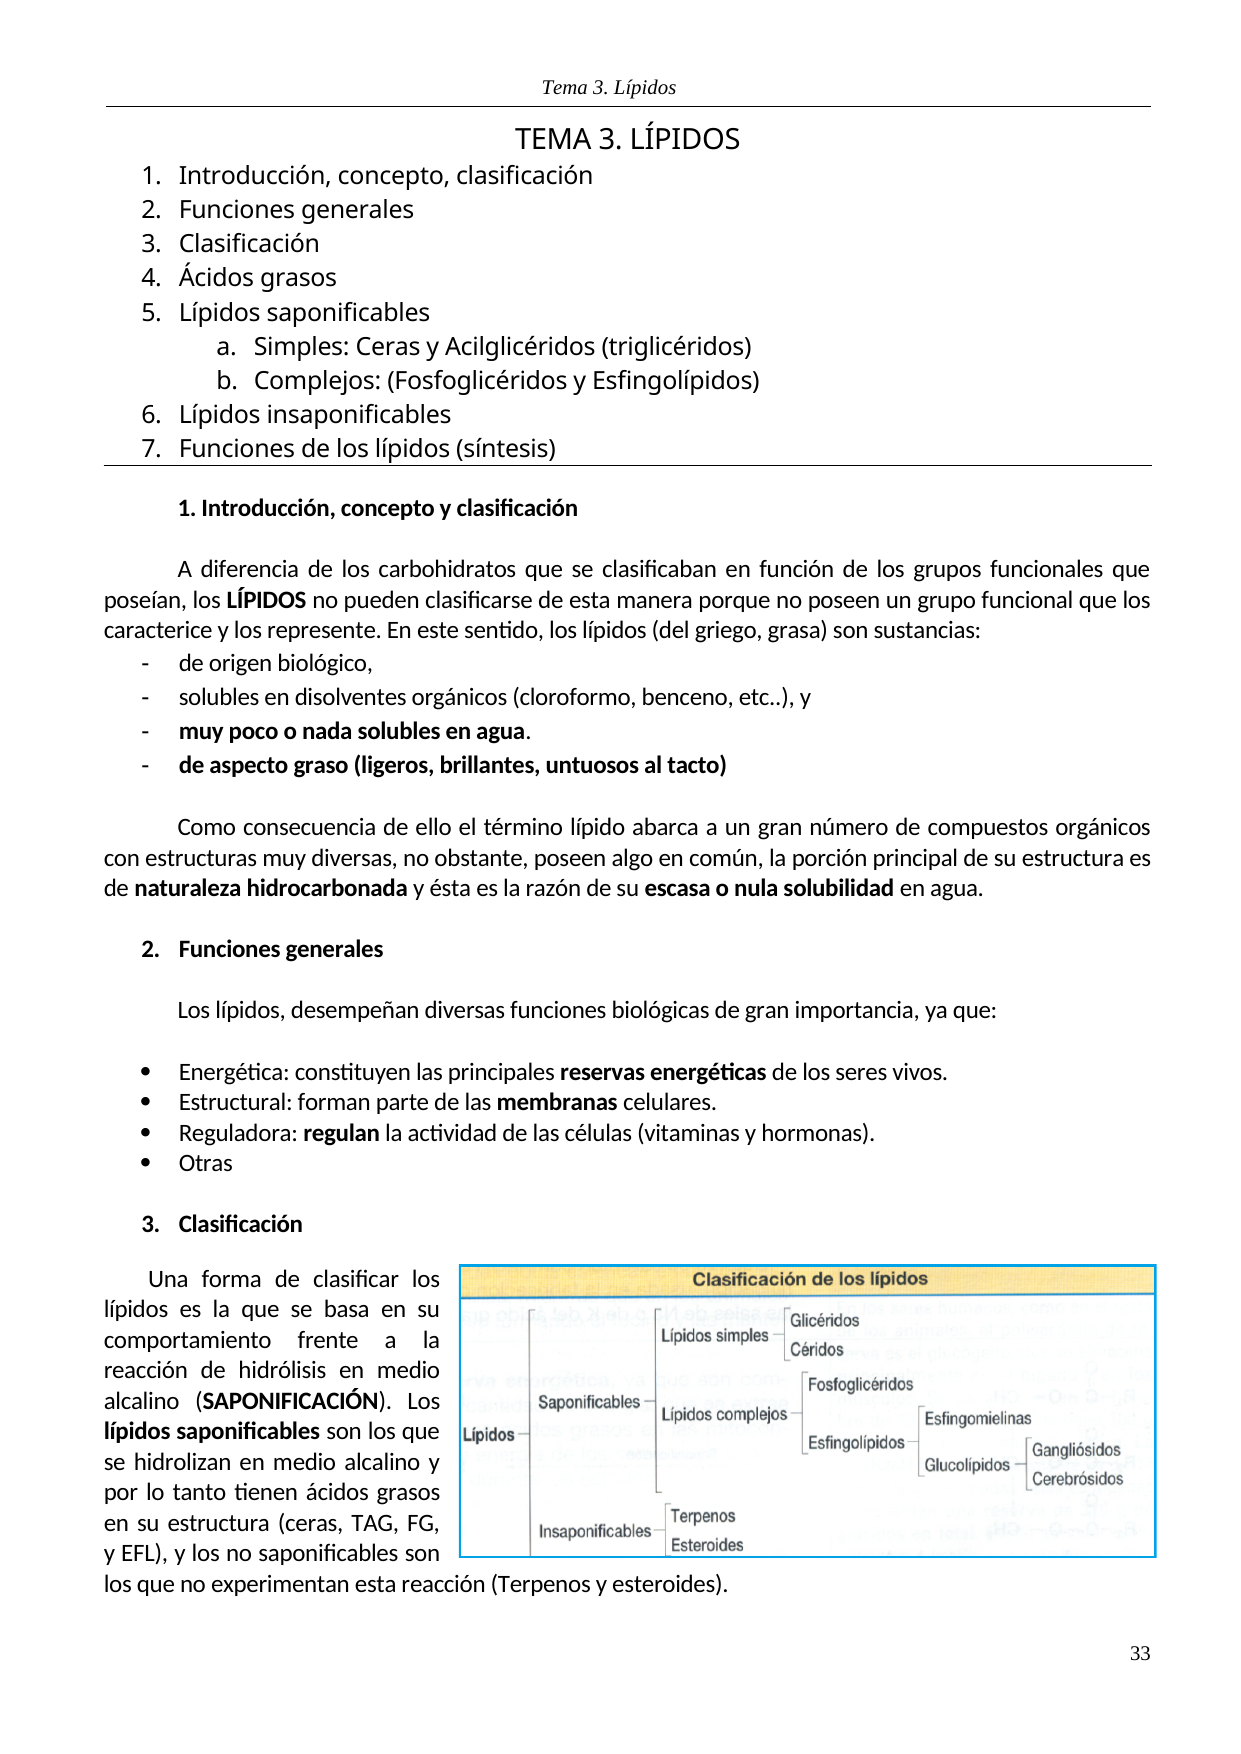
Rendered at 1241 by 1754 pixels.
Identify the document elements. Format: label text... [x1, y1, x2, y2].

list Funciones generales [141, 934, 1152, 964]
list Funciones generales [141, 192, 1152, 226]
list solubles en disolventes orgánicos (cloroformo, benceno, etc..), y [141, 679, 1152, 713]
list Complejos: (Fosfoglicéridos y Esfingolípidos) [216, 362, 1152, 396]
text Los lípidos, desempeñan diversas funciones biológicas de gran importancia, ya que: [103, 995, 1152, 1025]
list Energética: constituyen las principales reservas energéticas de los seres vivos. [141, 1056, 1077, 1086]
list Reguladora: regulan la actividad de las células (vitaminas y hormonas). [141, 1117, 1077, 1147]
subtitle TEMA 3. LÍPIDOS [103, 118, 1152, 158]
list Lípidos saponificables [141, 294, 1152, 328]
list de origen biológico, [141, 645, 1152, 679]
list Estructural: forman parte de las membranas celulares. [141, 1086, 1077, 1117]
list de aspecto graso (ligeros, brillantes, untuosos al tacto) [141, 747, 1152, 781]
list Lípidos insaponificables [141, 396, 1152, 430]
text 1. Introducción, concepto y clasificación [103, 492, 1152, 523]
text A diferencia de los carbohidratos que se clasificaban en función de los grupos funcionales que poseían, los LÍPIDOS no pueden clasificarse de esta manera porque no poseen un grupo funcional que los caracterice y los represente. En este sentido, los lípidos (del griego, grasa) son sustancias: [103, 553, 1152, 645]
list Introducción, concepto, clasificación [141, 158, 1152, 192]
list Simples: Ceras y Acilglicéridos (triglicéridos) [216, 328, 1152, 362]
text Como consecuencia de ello el término lípido abarca a un gran número de compuestos orgánicos con estructuras muy diversas, no obstante, poseen algo en común, la porción principal de su estructura es de naturaleza hidrocarbonada y ésta es la razón de su escasa o nula solubilidad en agua. [103, 812, 1152, 903]
list Clasificación [141, 226, 1152, 260]
list Otras [141, 1147, 1077, 1178]
list Clasificación [141, 1208, 1077, 1239]
list Funciones de los lípidos (síntesis) [141, 430, 1152, 464]
list muy poco o nada solubles en agua. [141, 713, 1152, 747]
picture [462, 1268, 1153, 1555]
list Ácidos grasos [141, 260, 1152, 294]
